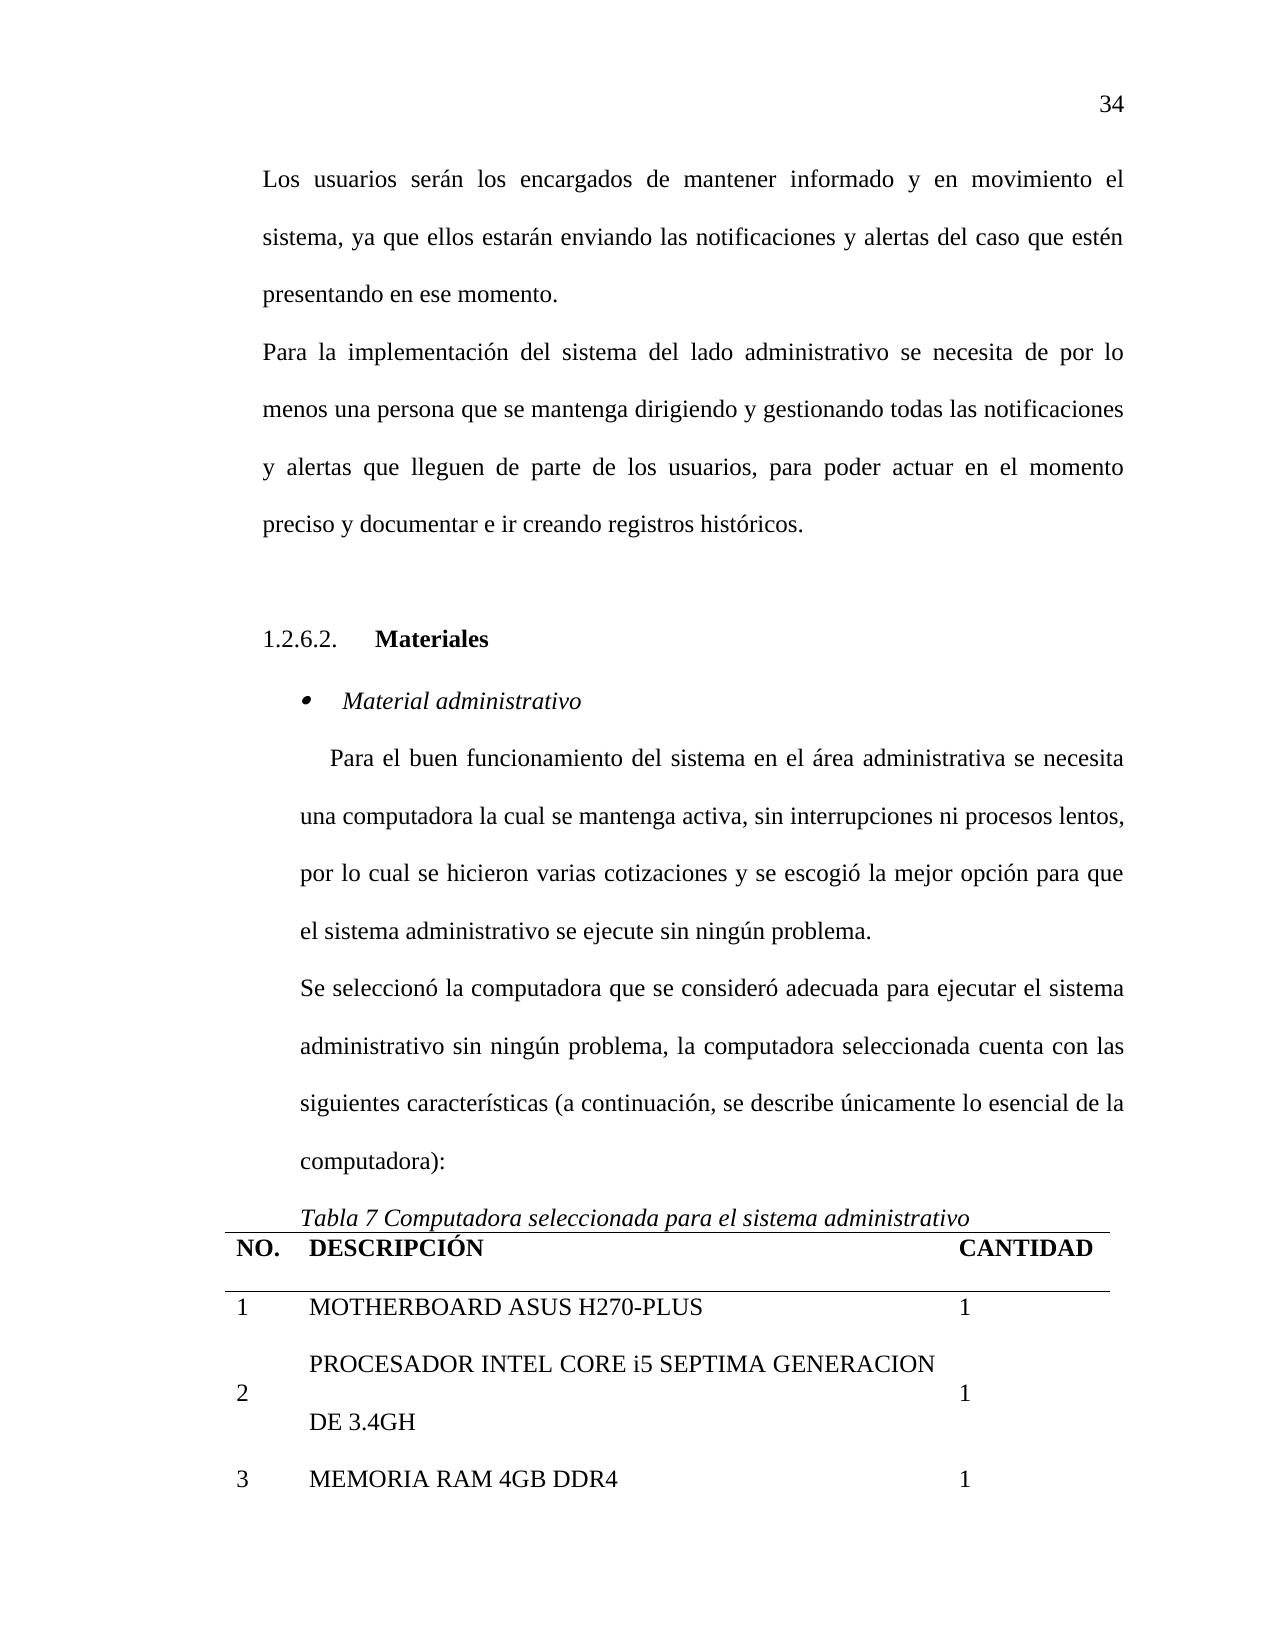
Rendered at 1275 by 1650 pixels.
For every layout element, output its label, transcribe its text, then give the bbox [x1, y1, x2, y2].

text Se seleccionó la computadora que se consideró adecuada para ejecutar el sistema administrativo sin ningún problema, la computadora seleccionada cuenta con las siguientes características (a continuación, se describe únicamente lo esencial de la computadora): [300, 973, 1125, 1175]
subtitle Materiales [262, 624, 1125, 653]
text Para el buen funcionamiento del sistema en el área administrativa se necesita una computadora la cual se mantenga activa, sin interrupciones ni procesos lentos, por lo cual se hicieron varias cotizaciones y se escogió la mejor opción para que el sistema administrativo se ejecute sin ningún problema. [300, 743, 1125, 945]
table_cell 3 [225, 1464, 298, 1493]
text Material administrativo [300, 686, 1125, 715]
table_cell 1 [948, 1292, 1110, 1349]
text Tabla 7 Computadora seleccionada para el sistema administrativo [300, 1203, 1125, 1232]
table_cell 1 [948, 1464, 1110, 1493]
text Para la implementación del sistema del lado administrativo se necesita de por lo menos una persona que se mantenga dirigiendo y gestionando todas las notificaciones y alertas que lleguen de parte de los usuarios, para poder actuar en el momento preciso y documentar e ir creando registros históricos. [262, 337, 1125, 538]
table_cell PROCESADOR INTEL CORE i5 SEPTIMA GENERACION DE 3.4GH [298, 1349, 947, 1464]
table_cell 1 [225, 1292, 298, 1349]
table_header CANTIDAD [948, 1233, 1110, 1291]
table_cell MOTHERBOARD ASUS H270-PLUS [298, 1292, 947, 1349]
text Los usuarios serán los encargados de mantener informado y en movimiento el sistema, ya que ellos estarán enviando las notificaciones y alertas del caso que estén presentando en ese momento. [262, 164, 1125, 308]
table_header DESCRIPCIÓN [298, 1233, 947, 1291]
table_header NO. [225, 1233, 298, 1291]
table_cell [298, 1464, 947, 1493]
table_cell 1 [948, 1349, 1110, 1464]
table_cell 2 [225, 1349, 298, 1464]
